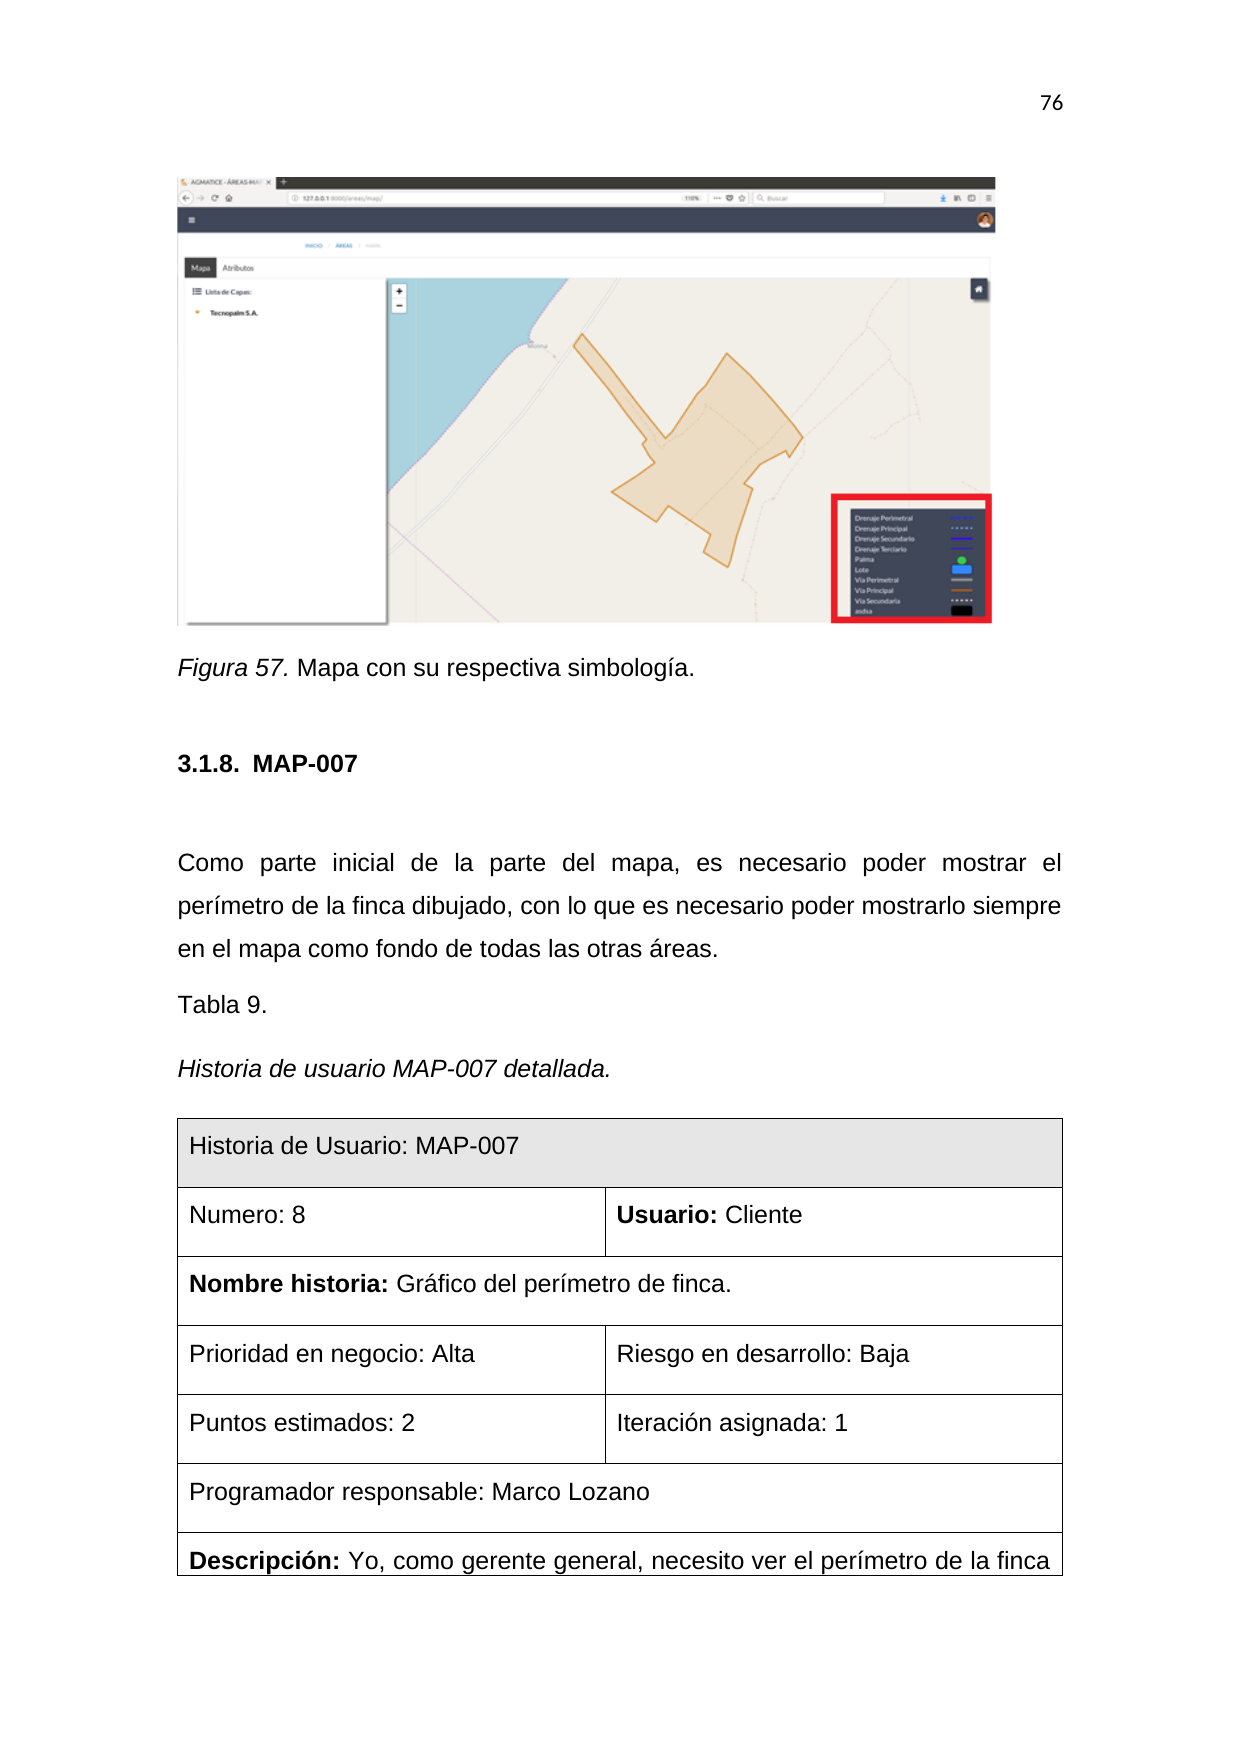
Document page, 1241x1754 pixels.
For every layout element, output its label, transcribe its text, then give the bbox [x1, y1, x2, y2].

table_cell Nombre historia: Gráfico del perímetro de finca. [178, 1257, 1062, 1325]
table_cell Puntos estimados: 2 [178, 1395, 605, 1463]
table_cell Riesgo en desarrollo: Baja [606, 1326, 1062, 1394]
picture [177, 177, 996, 626]
subtitle MAP-007 [177, 749, 1063, 778]
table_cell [178, 1533, 1062, 1574]
table_header Historia de Usuario: MAP-007 [178, 1119, 1062, 1187]
table_cell Numero: 8 [178, 1188, 605, 1256]
table_cell Usuario: Cliente [606, 1188, 1062, 1256]
text Historia de usuario MAP-007 detallada. [177, 1054, 1063, 1083]
table_cell Prioridad en negocio: Alta [178, 1326, 605, 1394]
text Tabla 9. [177, 990, 1063, 1019]
text Figura 57. Mapa con su respectiva simbología. [177, 653, 1063, 682]
text Como parte inicial de la parte del mapa, es necesario poder mostrar el perímetro de la finca dibujado, con lo que es necesario poder mostrarlo siempre en el mapa como fondo de todas las otras áreas. [177, 848, 1063, 963]
table_cell Programador responsable: Marco Lozano [178, 1464, 1062, 1532]
table_cell Iteración asignada: 1 [606, 1395, 1062, 1463]
